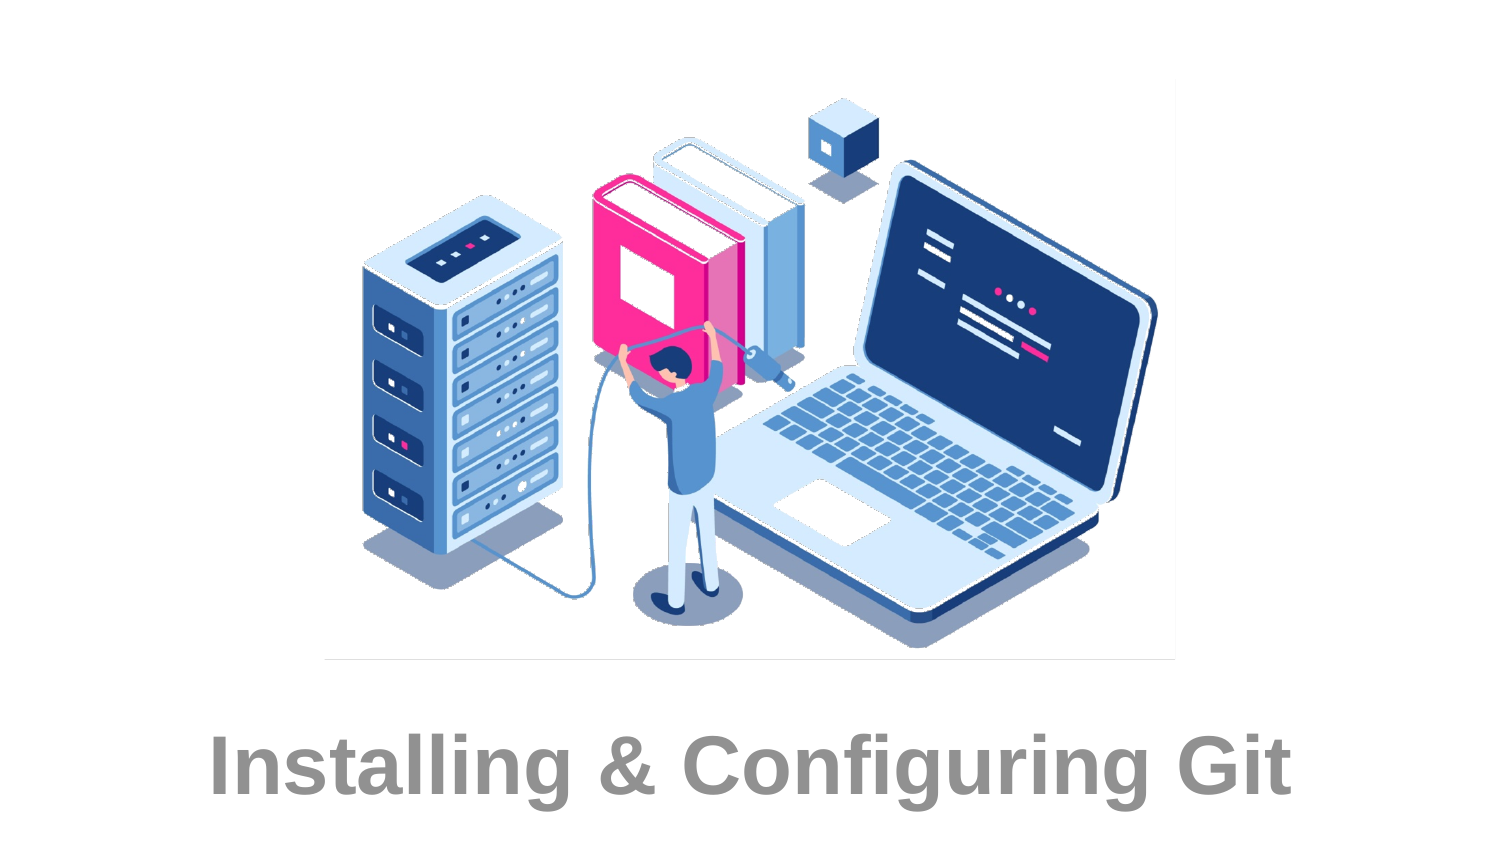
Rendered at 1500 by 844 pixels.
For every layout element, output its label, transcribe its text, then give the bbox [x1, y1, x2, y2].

picture [324, 79, 1176, 660]
text Installing & Configuring Git [209, 678, 1374, 824]
